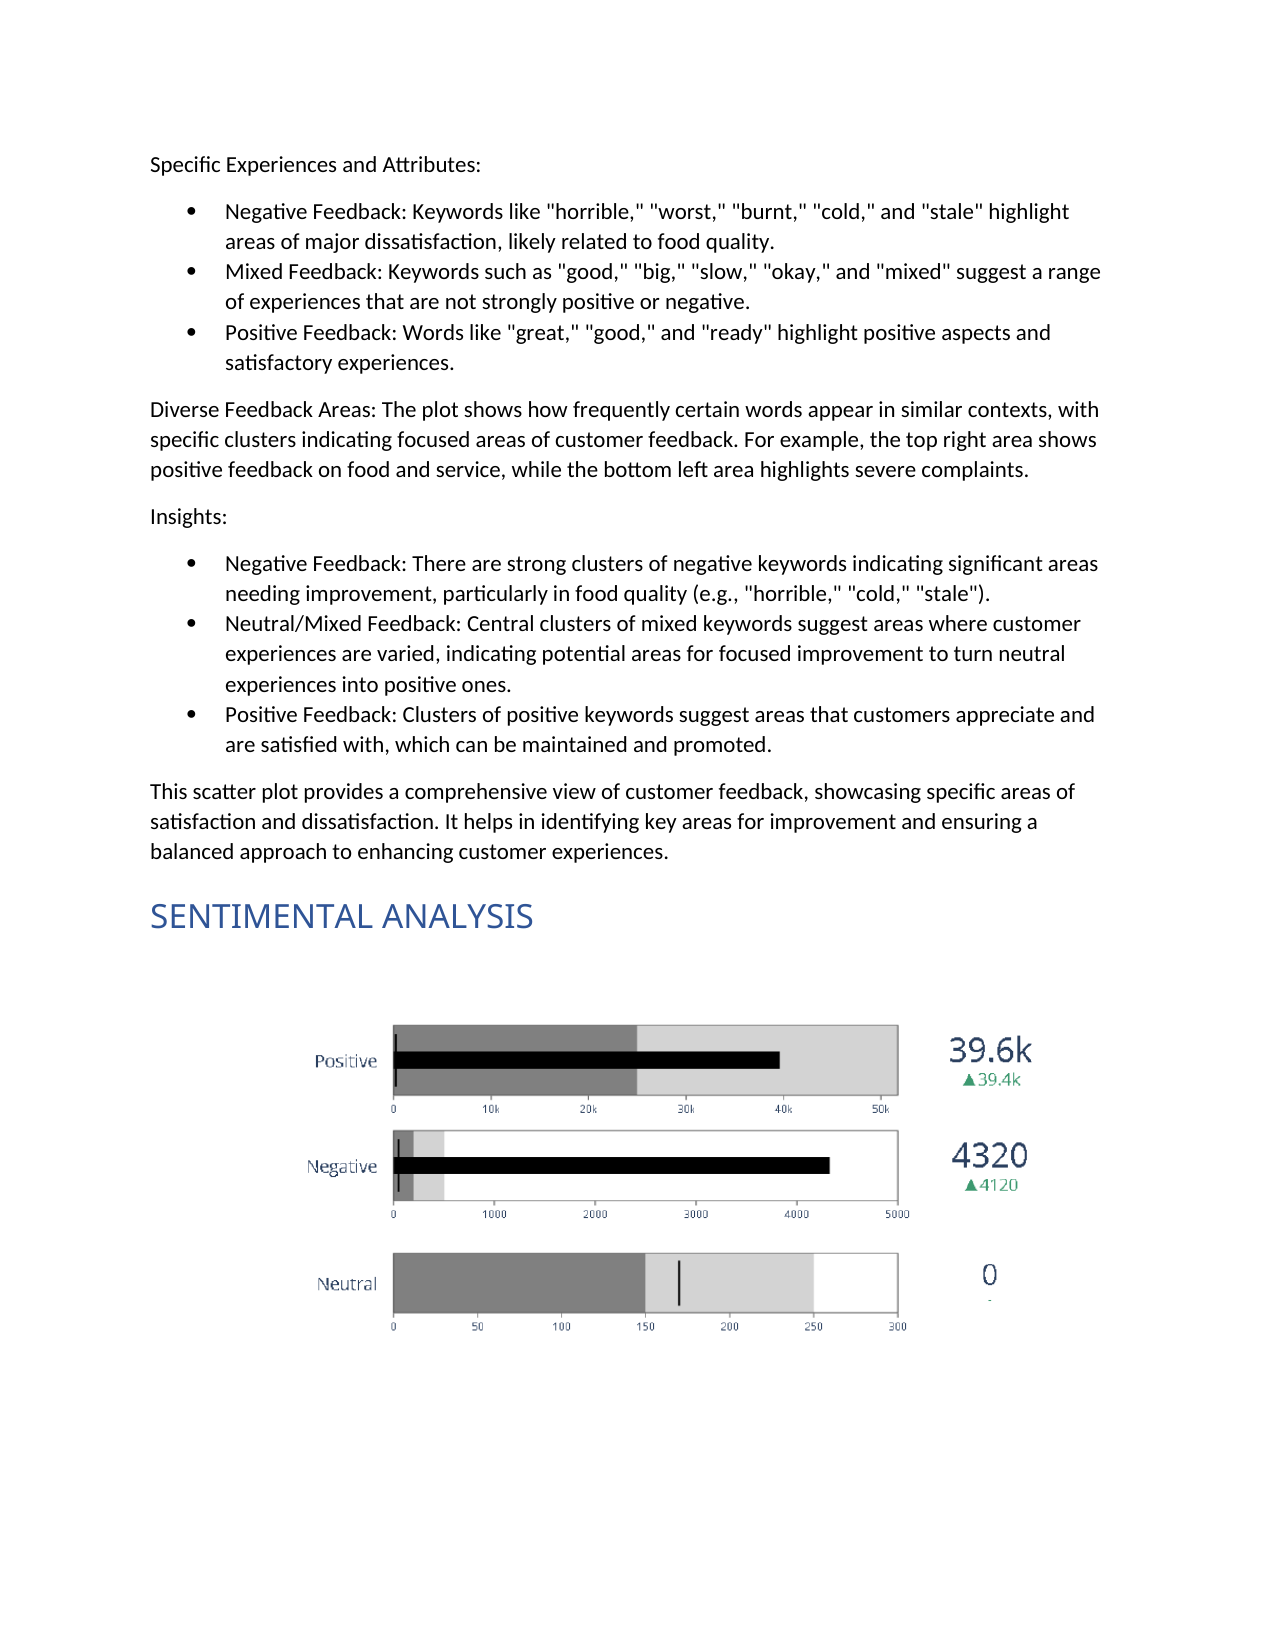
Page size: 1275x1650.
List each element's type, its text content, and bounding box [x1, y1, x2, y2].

list Negative Feedback: Keywords like "horrible," "worst," "burnt," "cold," and "stale" highlight areas of major dissatisfaction, likely related to food quality. [187, 197, 1125, 255]
text Specific Experiences and Attributes: [150, 150, 1125, 178]
list Negative Feedback: There are strong clusters of negative keywords indicating significant areas needing improvement, particularly in food quality (e.g., "horrible," "cold," "stale"). [187, 549, 1125, 607]
subtitle SENTIMENTAL ANALYSIS [150, 893, 1125, 938]
text This scatter plot provides a comprehensive view of customer feedback, showcasing specific areas of satisfaction and dissatisfaction. It helps in identifying key areas for improvement and ensuring a balanced approach to enhancing customer experiences. [150, 777, 1125, 866]
text Insights: [150, 502, 1125, 530]
text Diverse Feedback Areas: The plot shows how frequently certain words appear in similar contexts, with specific clusters indicating focused areas of customer feedback. For example, the top right area shows positive feedback on food and service, while the bottom left area highlights severe complaints. [150, 395, 1125, 483]
list Positive Feedback: Words like "great," "good," and "ready" highlight positive aspects and satisfactory experiences. [187, 318, 1125, 376]
list Positive Feedback: Clusters of positive keywords suggest areas that customers appreciate and are satisfied with, which can be maintained and promoted. [187, 700, 1125, 758]
list Neutral/Mixed Feedback: Central clusters of mixed keywords suggest areas where customer experiences are varied, indicating potential areas for focused improvement to turn neutral experiences into positive ones. [187, 609, 1125, 698]
list Mixed Feedback: Keywords such as "good," "big," "slow," "okay," and "mixed" suggest a range of experiences that are not strongly positive or negative. [187, 257, 1125, 316]
